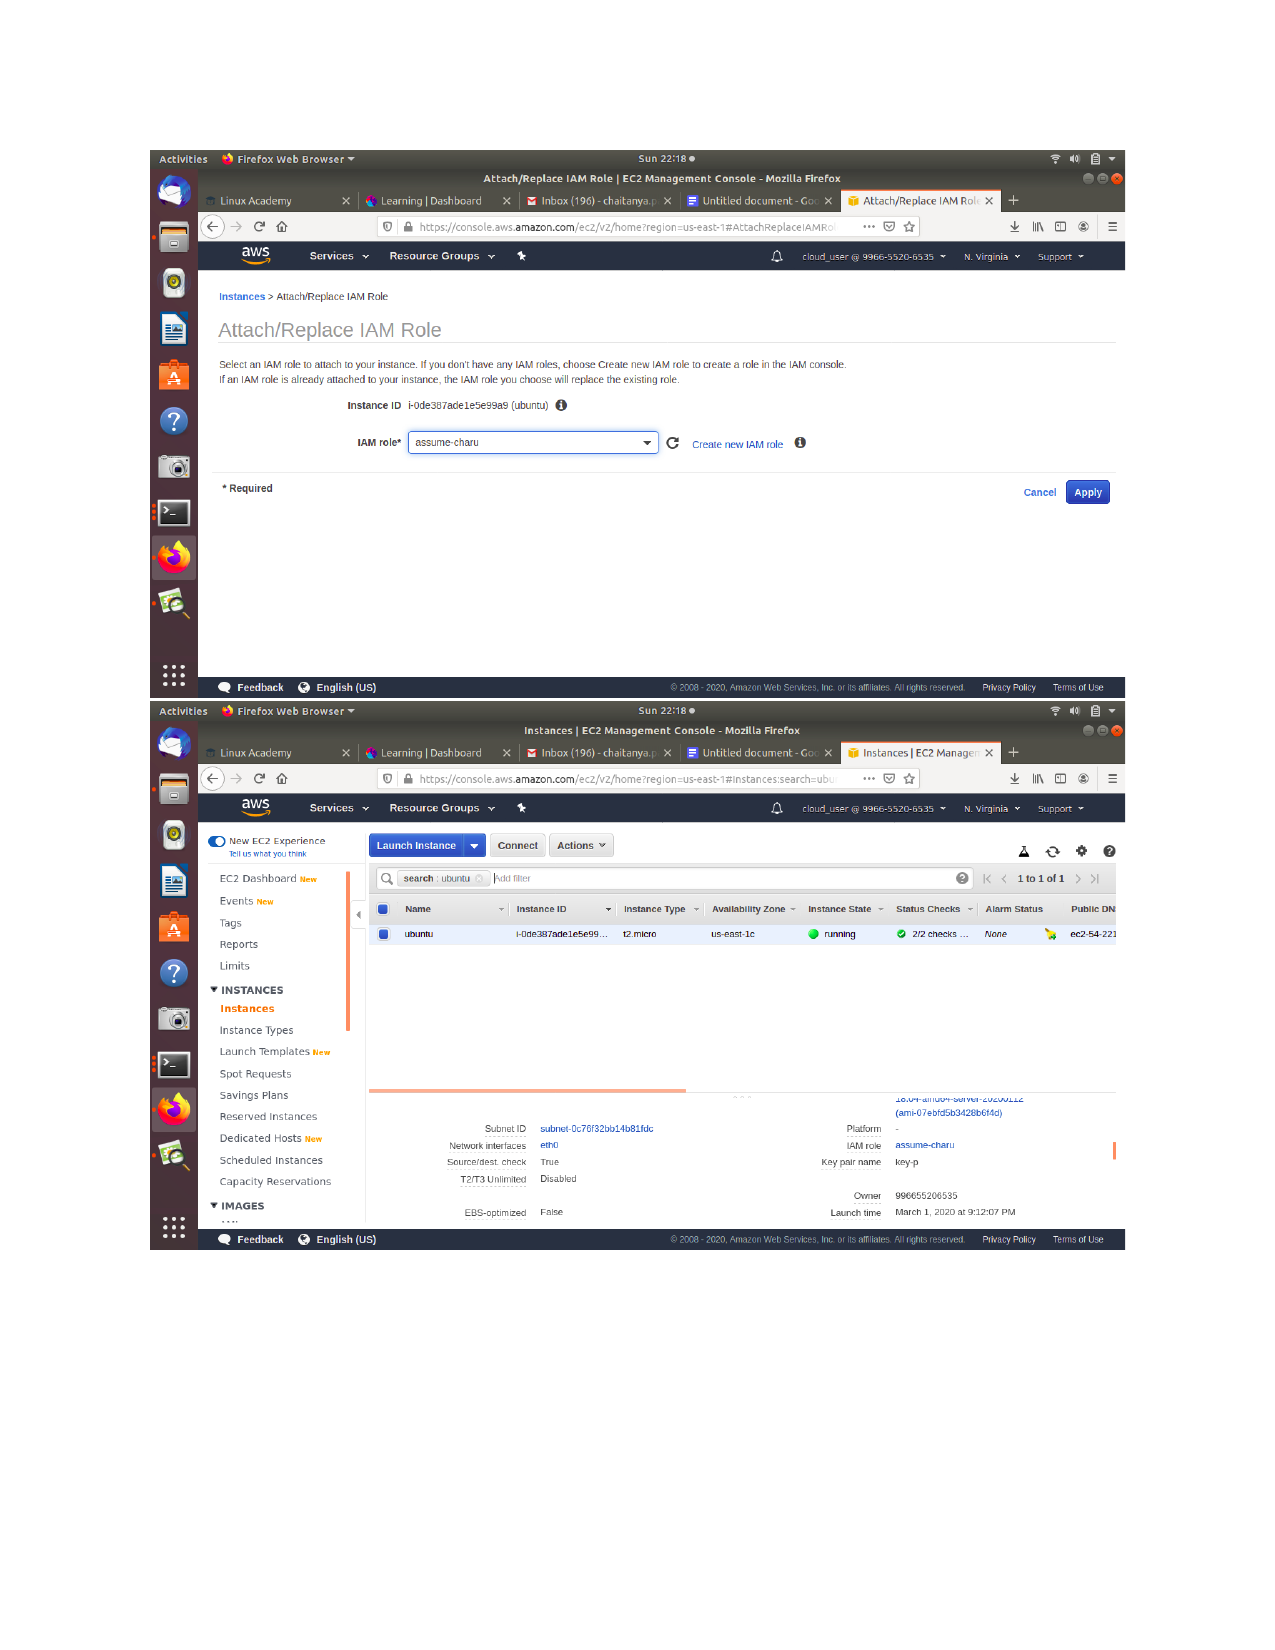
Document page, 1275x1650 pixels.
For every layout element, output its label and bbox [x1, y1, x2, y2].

picture [150, 150, 1125, 698]
picture [150, 701, 1125, 1250]
